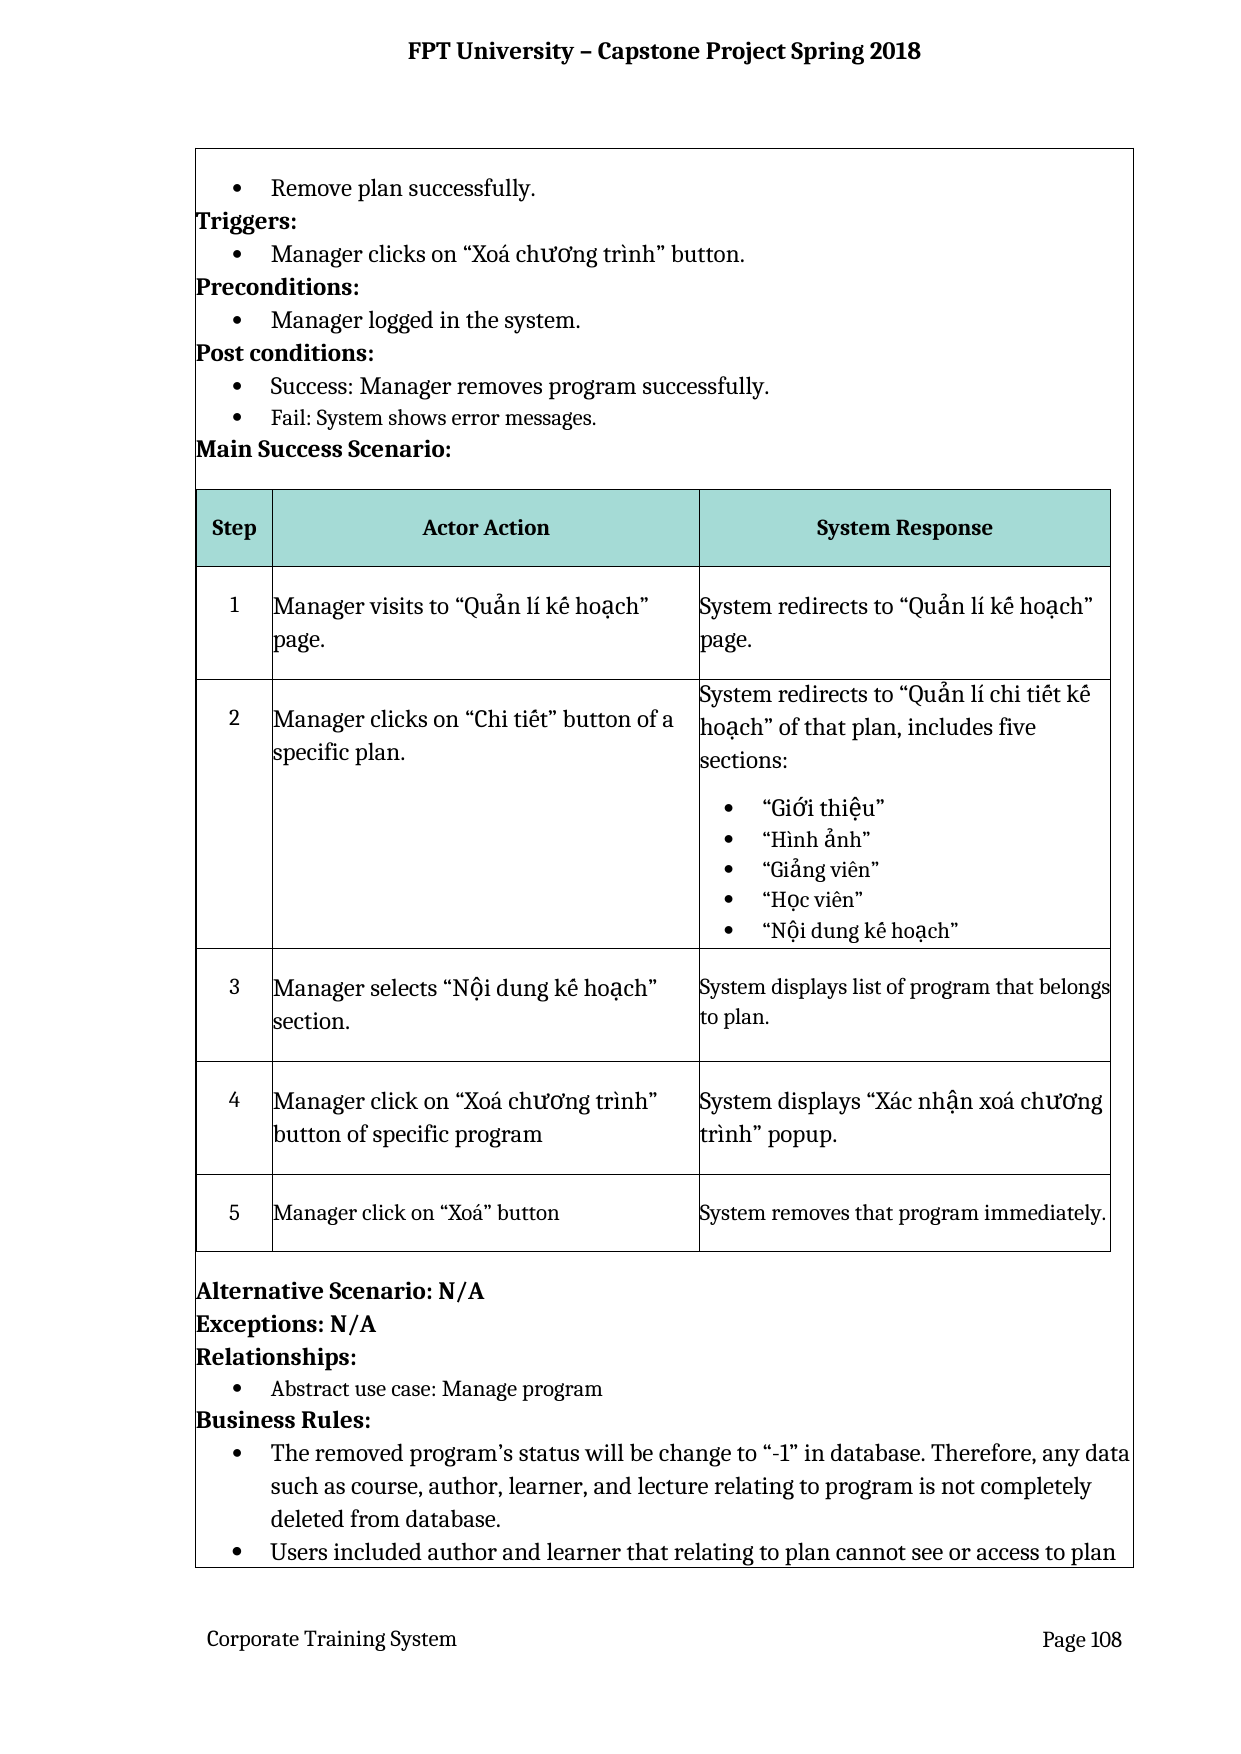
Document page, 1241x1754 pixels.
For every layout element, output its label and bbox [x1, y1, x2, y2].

table_cell [196, 149, 1133, 1567]
